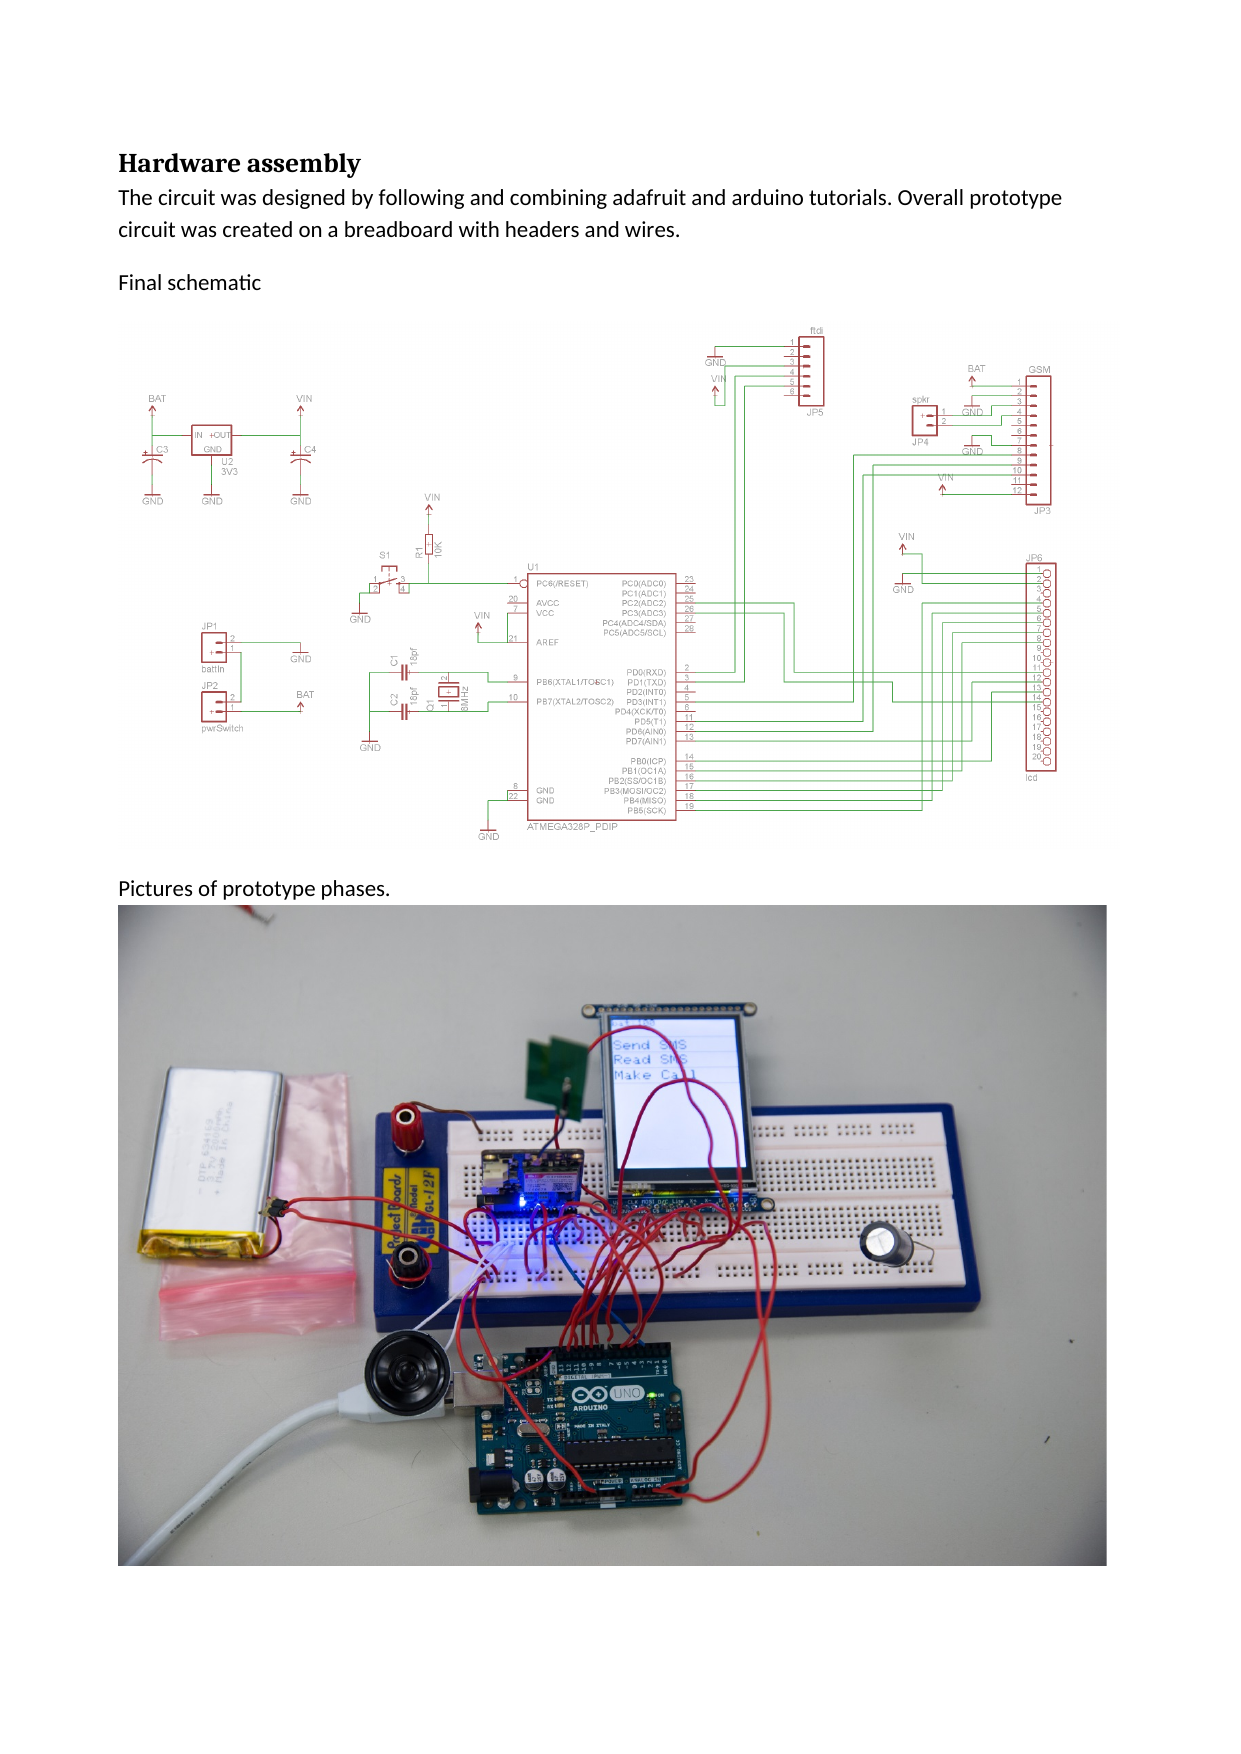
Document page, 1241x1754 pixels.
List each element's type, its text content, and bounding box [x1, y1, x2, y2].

text Final schematic [118, 268, 1122, 297]
picture [118, 905, 1107, 1566]
subtitle Hardware assembly [118, 148, 1122, 179]
picture [118, 321, 1121, 849]
text The circuit was designed by following and combining adafruit and arduino tutorials. Overall prototype circuit was created on a breadboard with headers and wires. [118, 183, 1122, 243]
